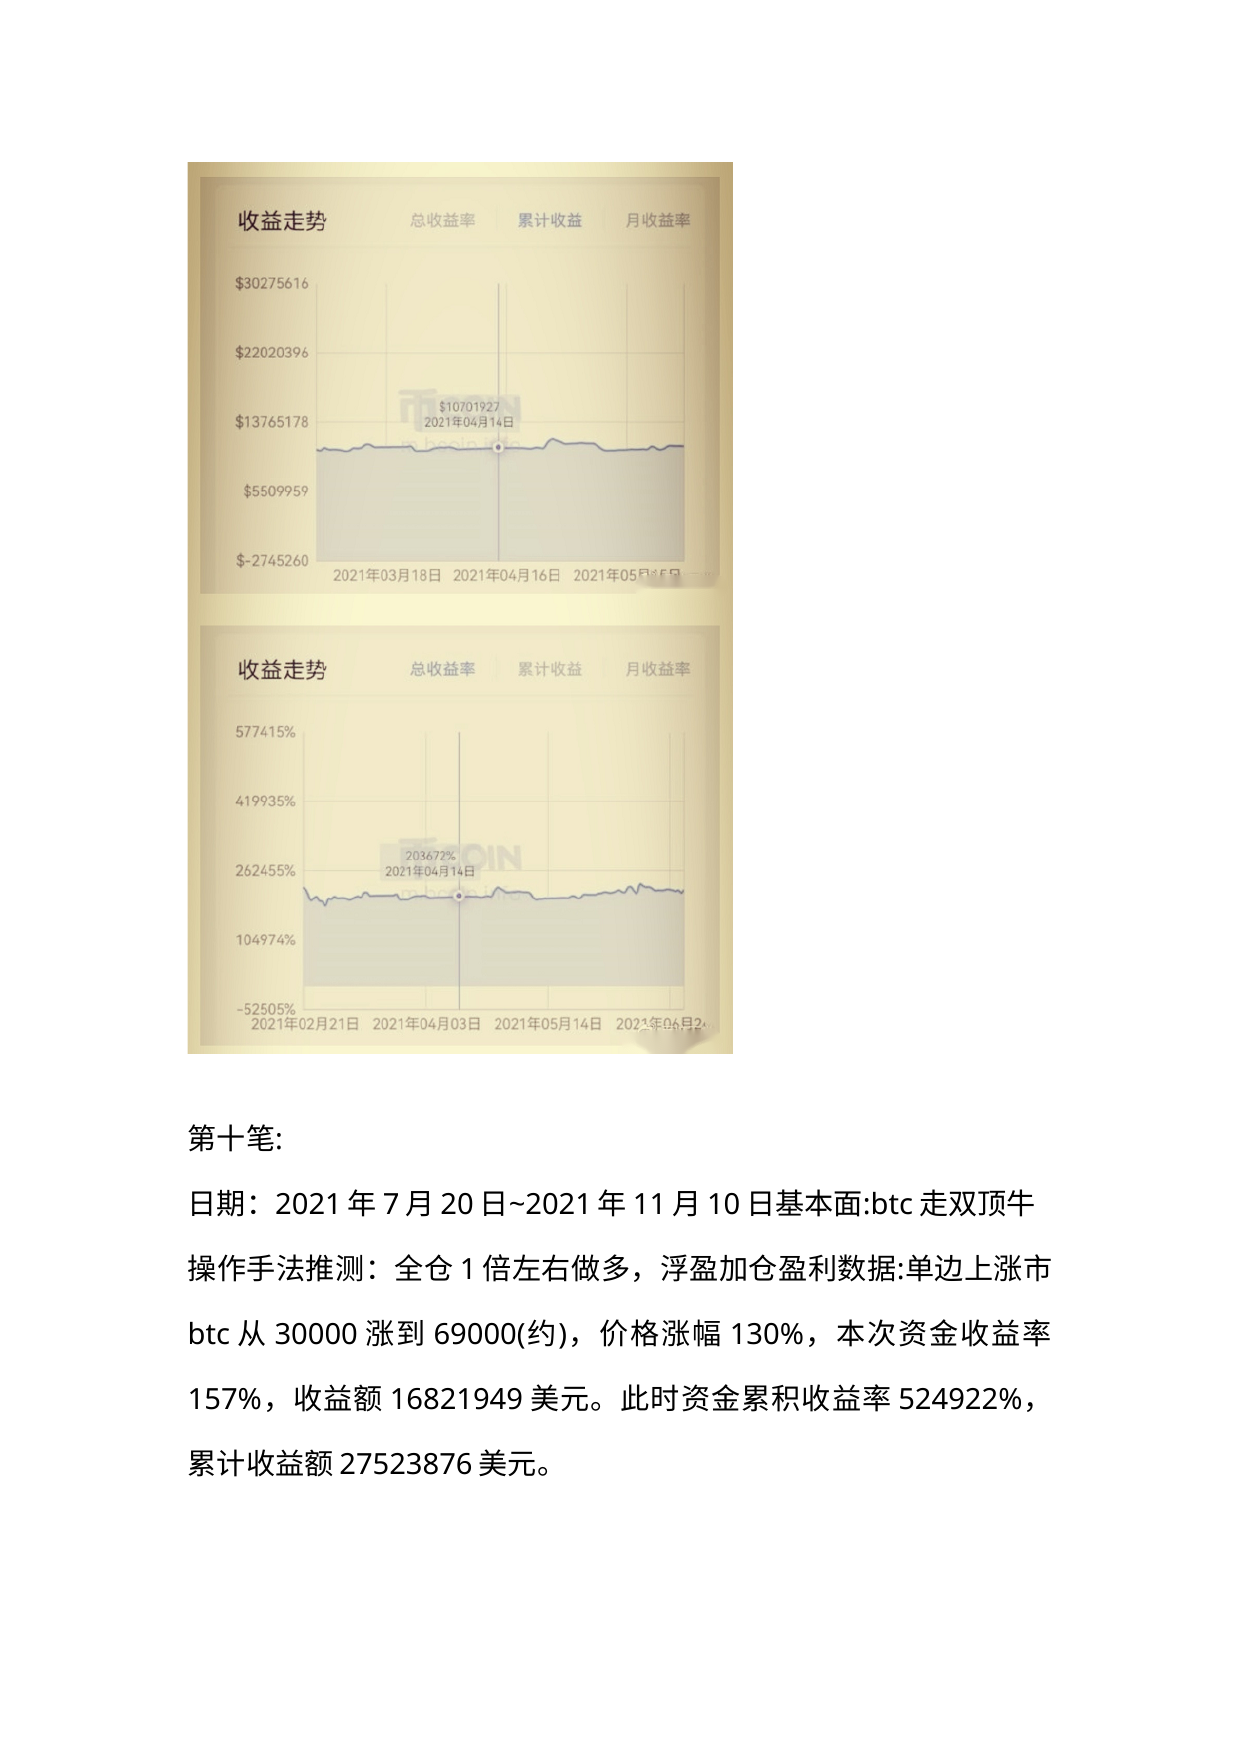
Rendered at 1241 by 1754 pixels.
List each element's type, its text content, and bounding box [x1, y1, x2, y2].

picture [187, 162, 733, 1054]
text 日期：2021年7月20日~2021年11月10日基本面:btc走双顶牛 [187, 1169, 1053, 1234]
text 第十笔: [187, 1104, 1053, 1169]
text 操作手法推测：全仓1倍左右做多，浮盈加仓盈利数据:单边上涨市，btc从30000涨到69000(约)，价格涨幅130%，本次资金收益率157%，收益额16821949美元。此时资金累积收益率524922%，累计收益额27523876美元。 [187, 1234, 1053, 1494]
